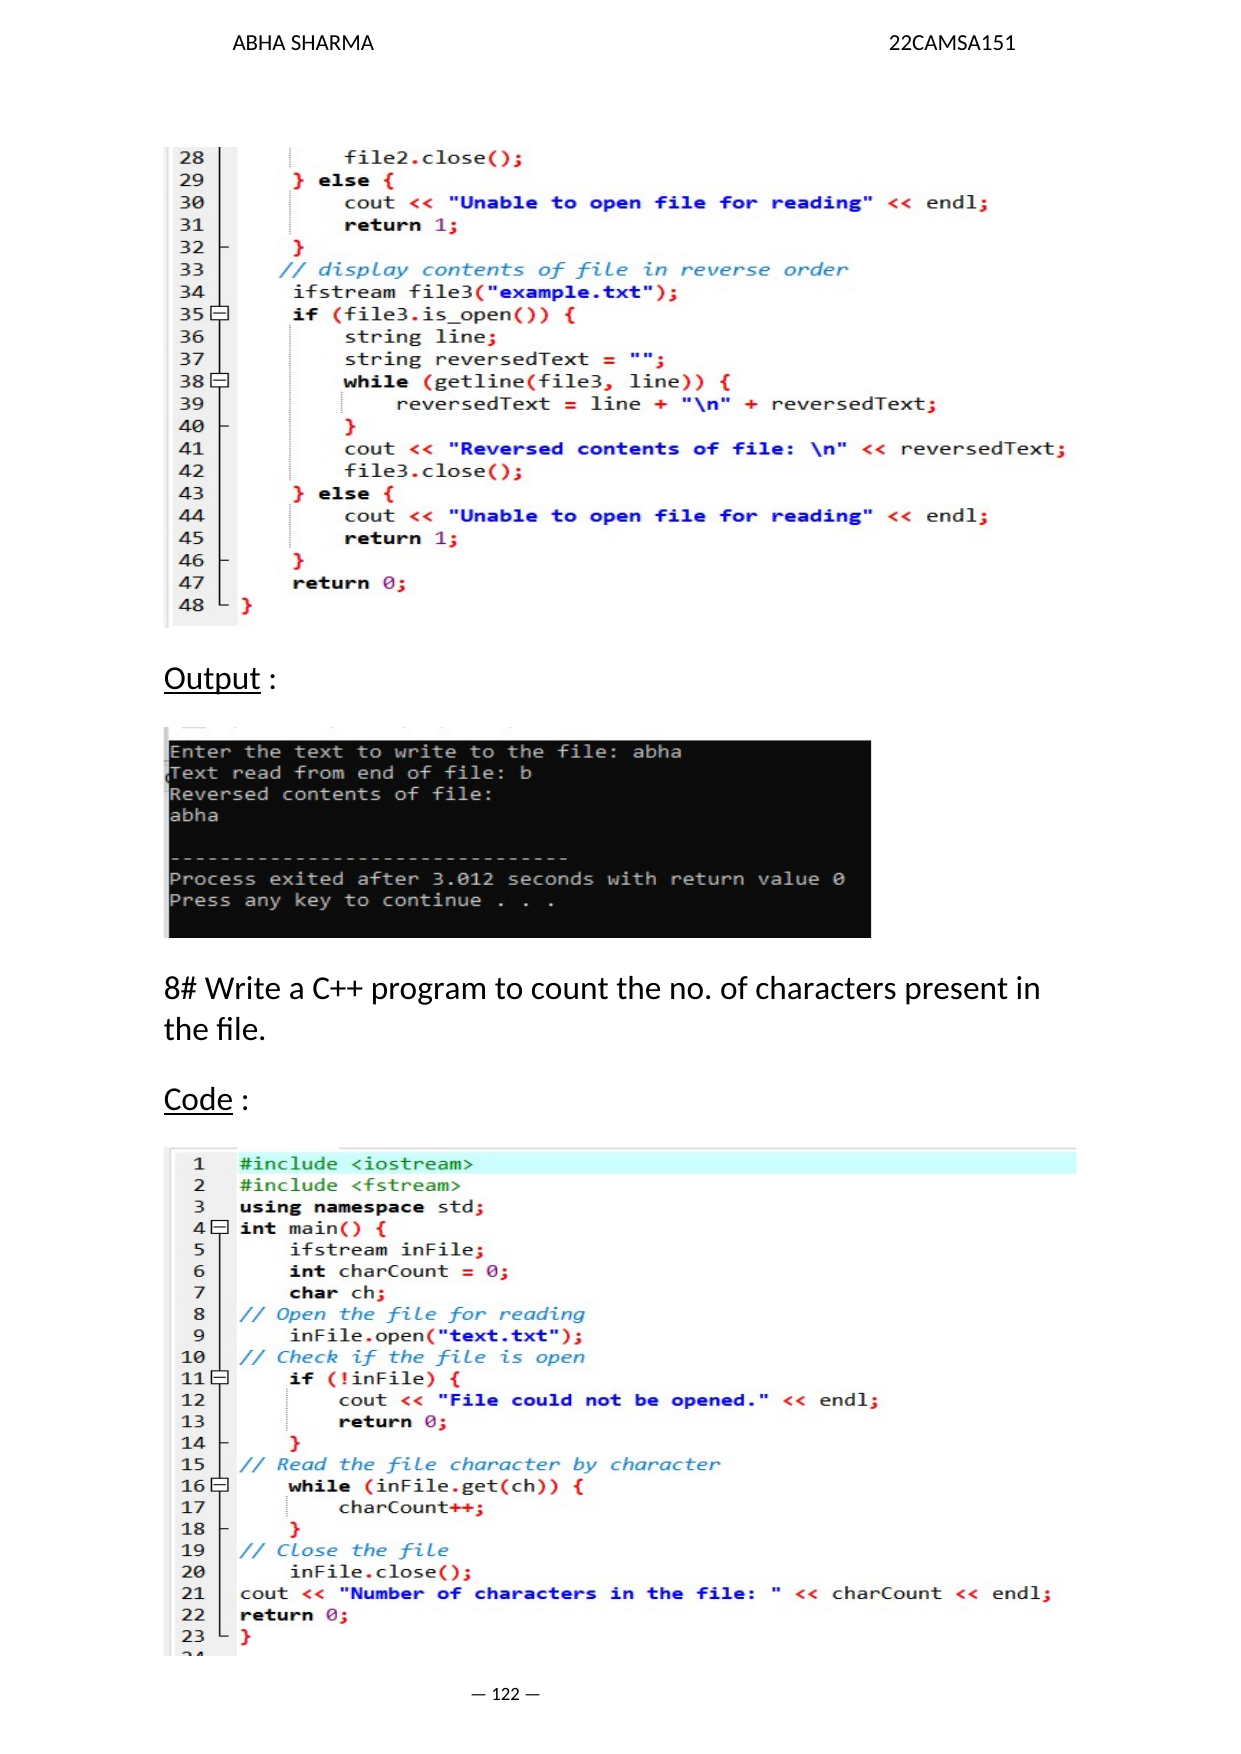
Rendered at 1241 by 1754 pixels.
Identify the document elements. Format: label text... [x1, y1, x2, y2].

text Code : [163, 1078, 1077, 1118]
picture [163, 147, 1077, 628]
picture [163, 727, 872, 938]
text 8# Write a C++ program to count the no. of characters present in the file. [163, 967, 1077, 1049]
picture [163, 1147, 1077, 1656]
text Output : [163, 657, 1077, 698]
